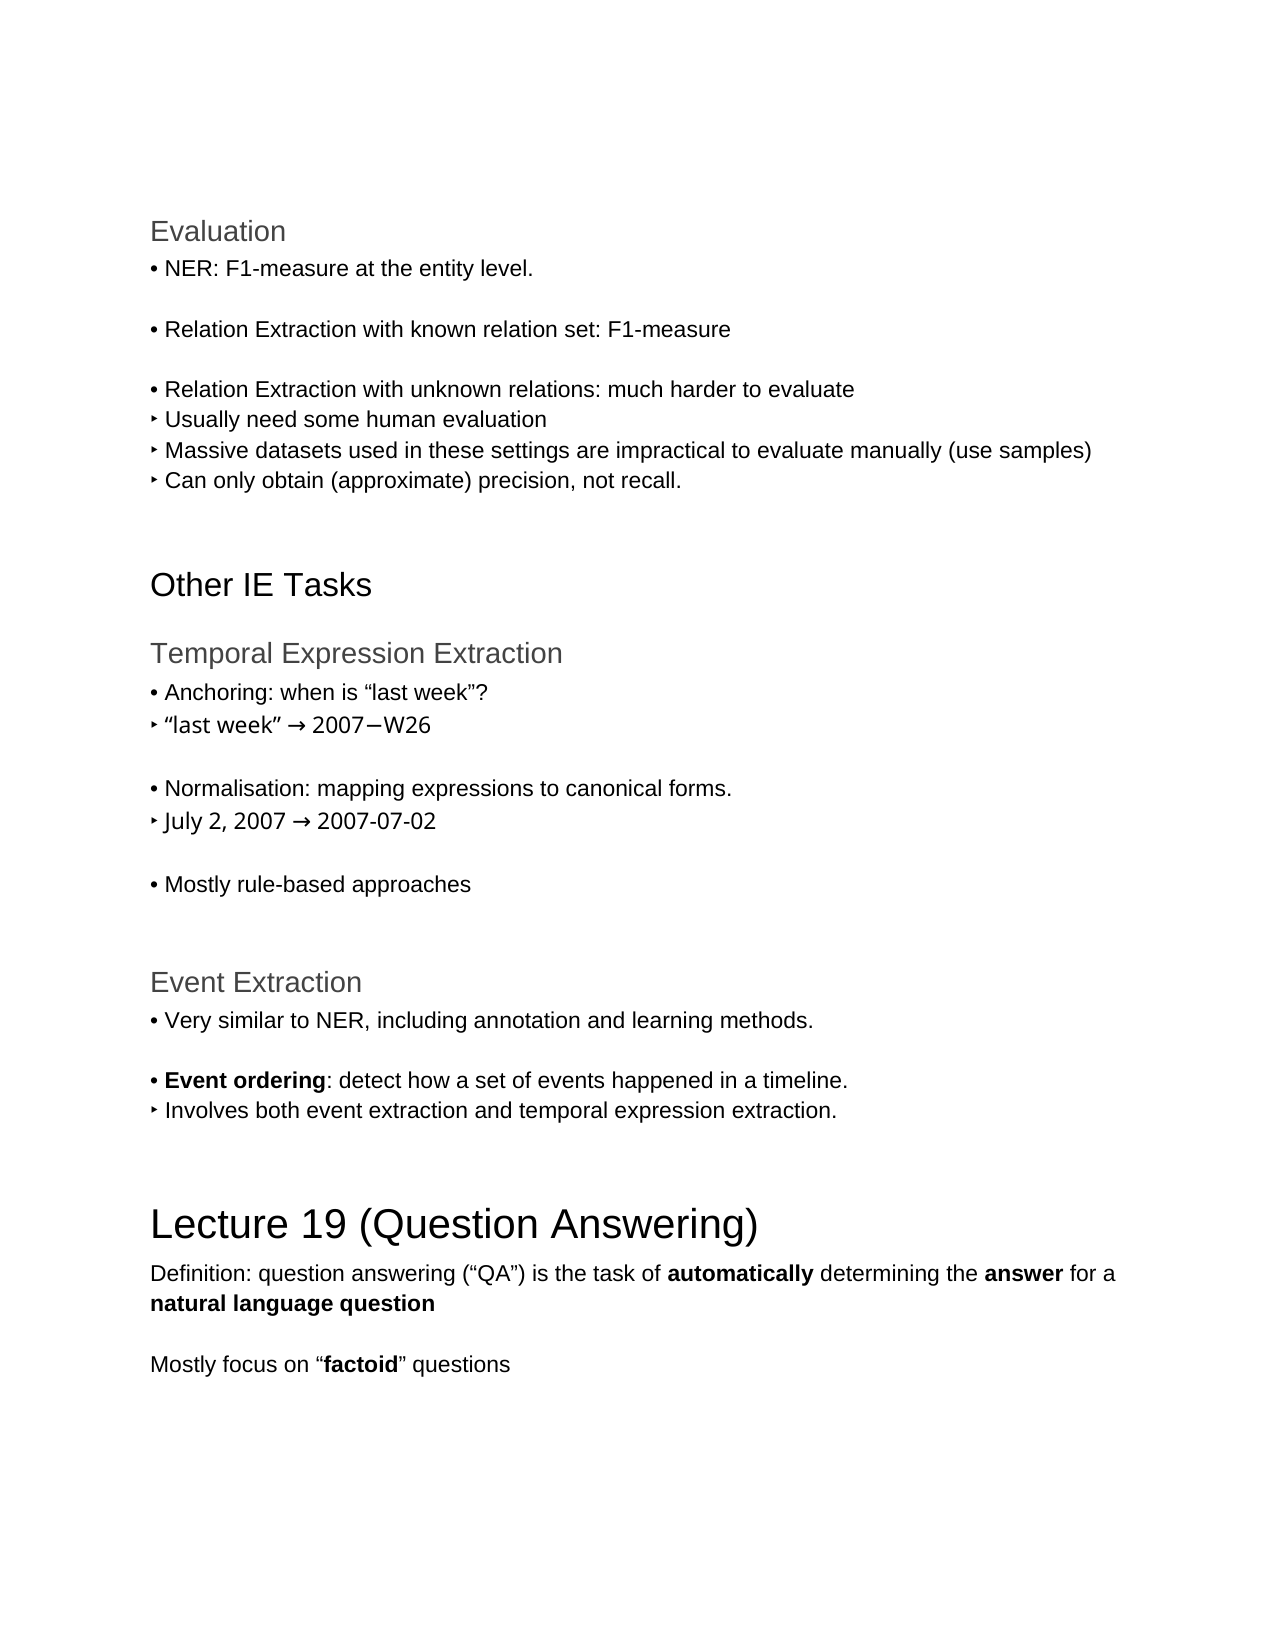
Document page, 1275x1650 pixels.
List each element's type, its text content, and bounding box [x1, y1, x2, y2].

subtitle Temporal Expression Extraction [150, 637, 1125, 670]
subtitle Evaluation [150, 213, 1125, 247]
text • Relation Extraction with unknown relations: much harder to evaluate [150, 376, 1125, 403]
text ‣ July 2, 2007 → 2007-07-02 [150, 805, 1125, 836]
text • Event ordering: detect how a set of events happened in a timeline. [150, 1067, 1125, 1093]
text • Relation Extraction with known relation set: F1-measure [150, 316, 1125, 342]
text ‣ Can only obtain (approximate) precision, not recall. [150, 467, 1125, 493]
text ‣ Massive datasets used in these settings are impractical to evaluate manually (use samples) [150, 437, 1125, 463]
text ‣ Involves both event extraction and temporal expression extraction. [150, 1097, 1125, 1124]
subtitle Lecture 19 (Question Answering) [150, 1199, 1125, 1247]
text Definition: question answering (“QA”) is the task of automatically determining the answer for a natural language question [150, 1260, 1125, 1316]
text ‣ “last week” → 2007−W26 [150, 709, 1125, 740]
text • Mostly rule-based approaches [150, 871, 1125, 897]
text ‣ Usually need some human evaluation [150, 406, 1125, 433]
subtitle Event Extraction [150, 965, 1125, 998]
text Mostly focus on “factoid” questions [150, 1351, 1125, 1377]
text • Normalisation: mapping expressions to canonical forms. [150, 775, 1125, 801]
subtitle Other IE Tasks [150, 565, 1125, 603]
text • NER: F1-measure at the entity level. [150, 255, 1125, 282]
text • Anchoring: when is “last week”? [150, 678, 1125, 705]
text • Very similar to NER, including annotation and learning methods. [150, 1007, 1125, 1033]
